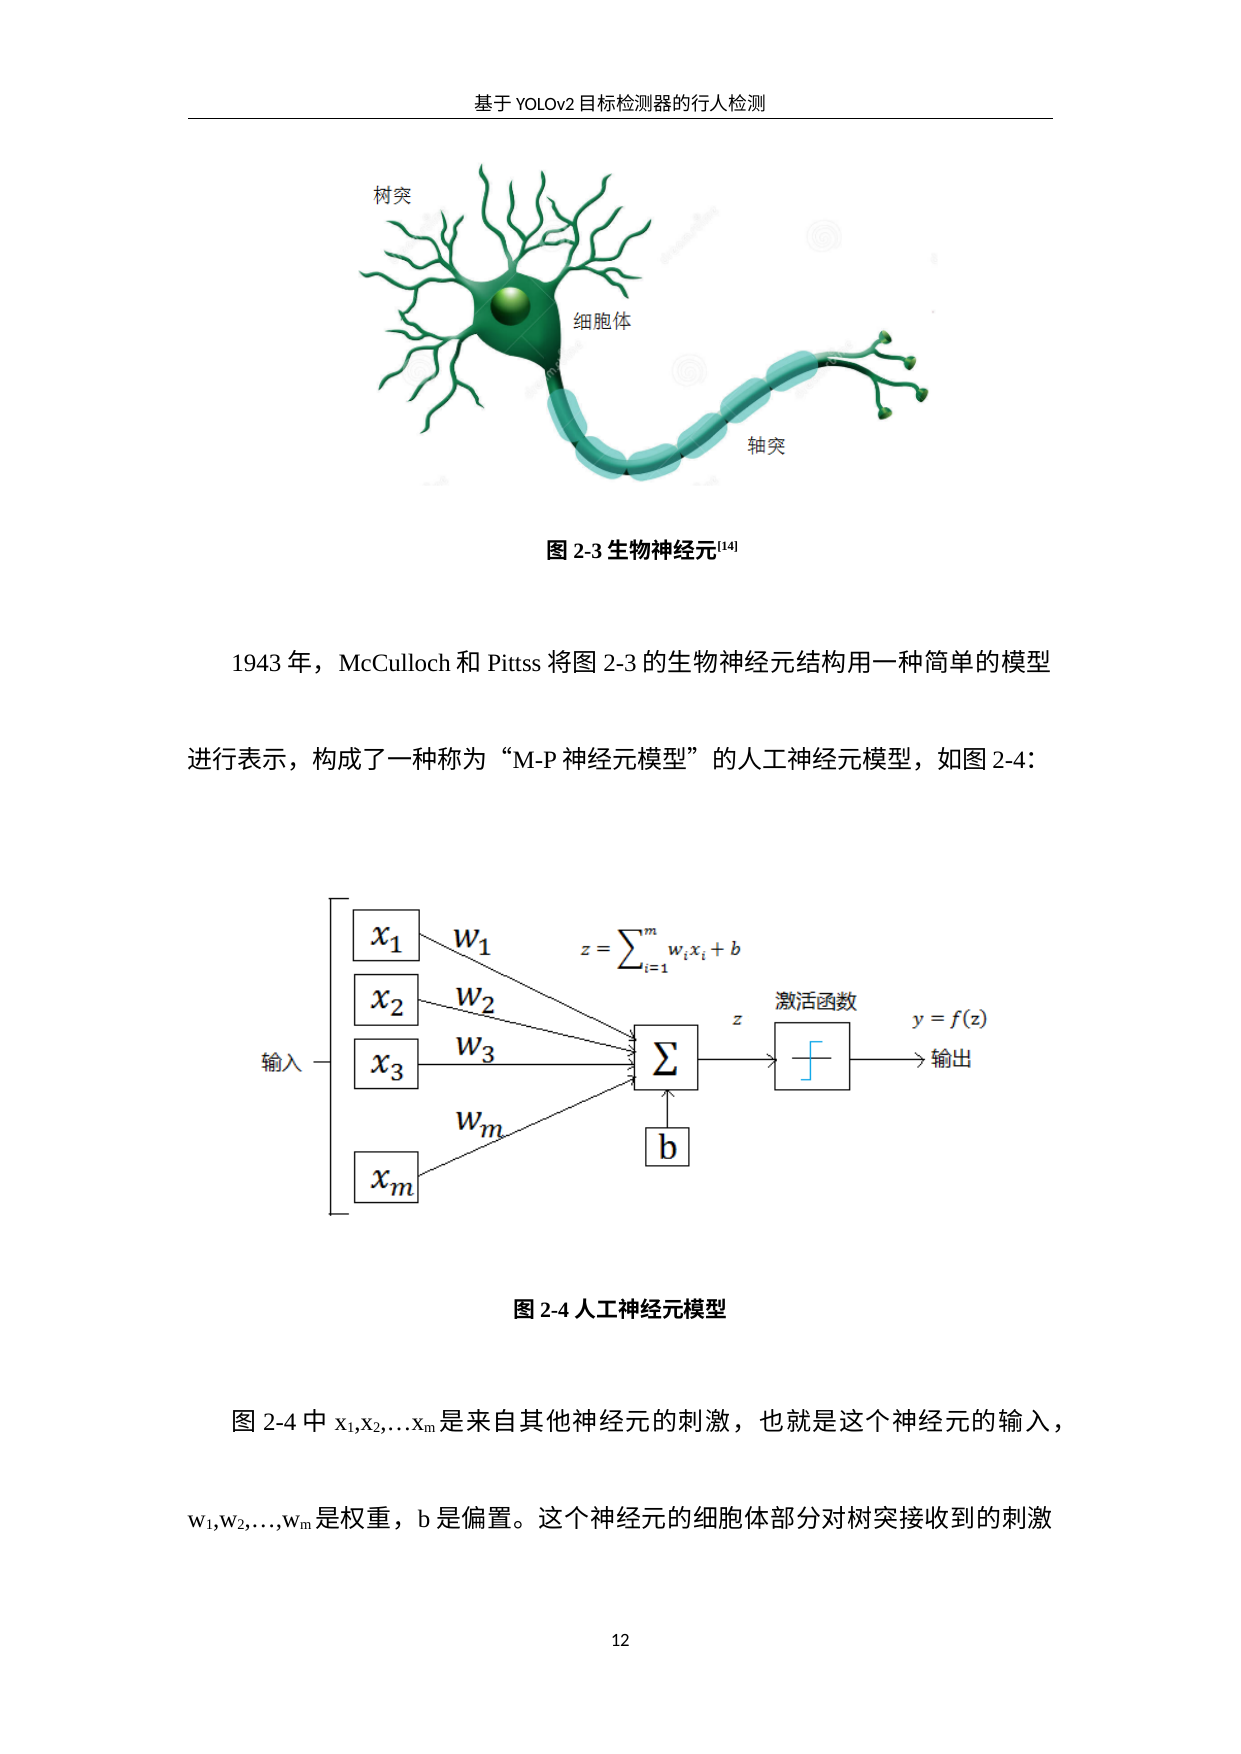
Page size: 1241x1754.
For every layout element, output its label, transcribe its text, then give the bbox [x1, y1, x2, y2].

picture [225, 855, 1015, 1254]
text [187, 1387, 1053, 1549]
text 1943年，McCulloch和Pittss将图2-3的生物神经元结构用一种简单的模型进行表示，构成了一种称为“M-P神经元模型”的人工神经元模型，如图2-4： [187, 628, 1053, 791]
text 图 2-4 人工神经元模型 [187, 1291, 1053, 1324]
text 图 2-3 生物神经元[14] [187, 533, 1053, 565]
picture [341, 162, 949, 499]
